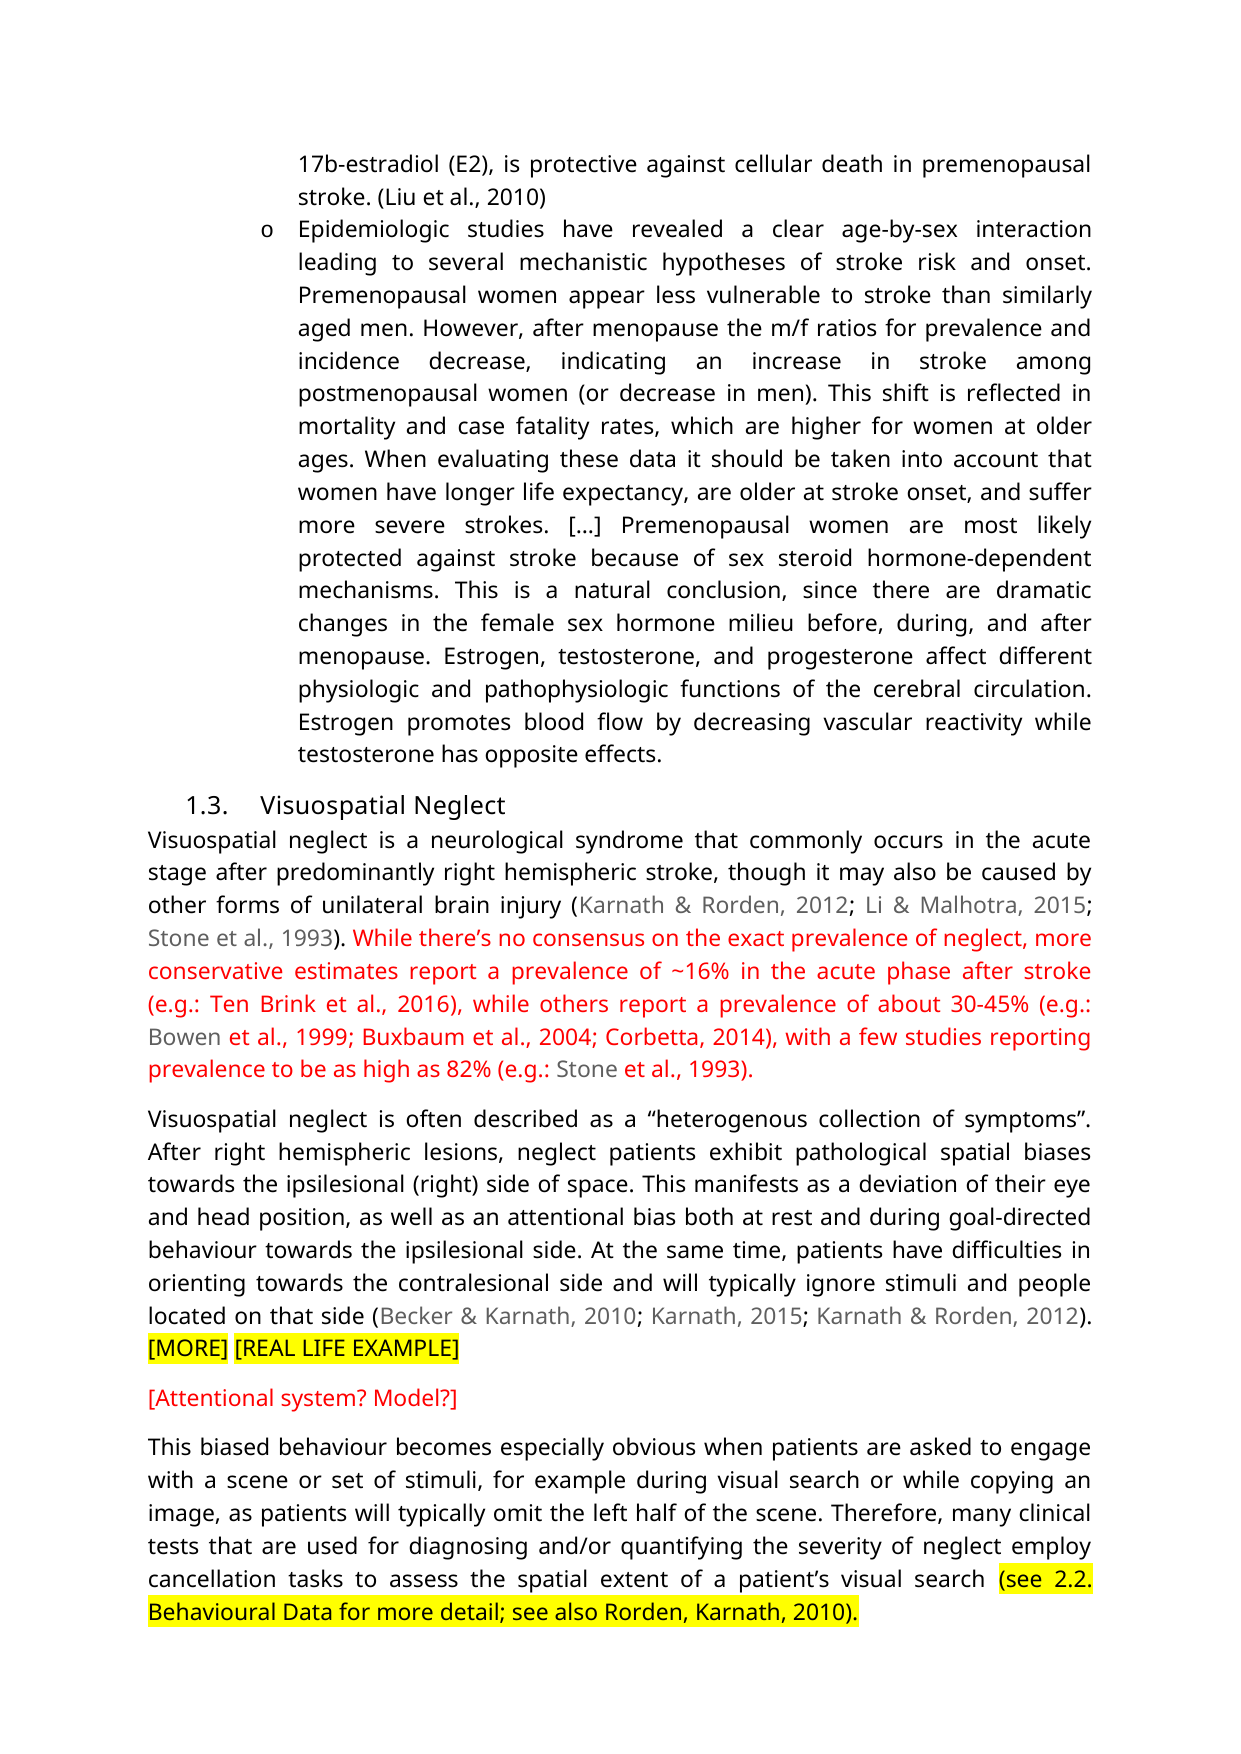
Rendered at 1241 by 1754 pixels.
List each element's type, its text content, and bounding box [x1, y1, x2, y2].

list Epidemiologic studies have revealed a clear age-by-sex interaction leading to several mechanistic hypotheses of stroke risk and onset. Premenopausal women appear less vulnerable to stroke than similarly aged men. However, after menopause the m/f ratios for prevalence and incidence decrease, indicating an increase in stroke among postmenopausal women (or decrease in men). This shift is reflected in mortality and case fatality rates, which are higher for women at older ages. When evaluating these data it should be taken into account that women have longer life expectancy, are older at stroke onset, and suffer more severe strokes. […] Premenopausal women are most likely protected against stroke because of sex steroid hormone-dependent mechanisms. This is a natural conclusion, since there are dramatic changes in the female sex hormone milieu before, during, and after menopause. Estrogen, testosterone, and progesterone affect different physiologic and pathophysiologic functions of the cerebral circulation. Estrogen promotes blood flow by decreasing vascular reactivity while testosterone has opposite effects. [260, 213, 1093, 769]
text Visuospatial neglect is often described as a “heterogenous collection of symptoms”. After right hemispheric lesions, neglect patients exhibit pathological spatial biases towards the ipsilesional (right) side of space. This manifests as a deviation of their eye and head position, as well as an attentional bias both at rest and during goal-directed behaviour towards the ipsilesional side. At the same time, patients have difficulties in orienting towards the contralesional side and will typically ignore stimuli and people located on that side (Becker & Karnath, 2010; Karnath, 2015; Karnath & Rorden, 2012). [MORE] [REAL LIFE EXAMPLE] [148, 1103, 1093, 1364]
text [Attentional system? Model?] [148, 1382, 1093, 1413]
subtitle Visuospatial Neglect [185, 788, 1093, 822]
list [260, 148, 1093, 212]
text Visuospatial neglect is a neurological syndrome that commonly occurs in the acute stage after predominantly right hemispheric stroke, though it may also be caused by other forms of unilateral brain injury (Karnath & Rorden, 2012; Li & Malhotra, 2015; Stone et al., 1993). While there’s no consensus on the exact prevalence of neglect, more conservative estimates report a prevalence of ~16% in the acute phase after stroke (e.g.: Ten Brink et al., 2016), while others report a prevalence of about 30-45% (e.g.: Bowen et al., 1999; Buxbaum et al., 2004; Corbetta, 2014), with a few studies reporting prevalence to be as high as 82% (e.g.: Stone et al., 1993). [148, 823, 1093, 1084]
text This biased behaviour becomes especially obvious when patients are asked to engage with a scene or set of stimuli, for example during visual search or while copying an image, as patients will typically omit the left half of the scene. Therefore, many clinical tests that are used for diagnosing and/or quantifying the severity of neglect employ cancellation tasks to assess the spatial extent of a patient’s visual search (see 2.2. Behavioural Data for more detail; see also Rorden, Karnath, 2010). [148, 1431, 1093, 1627]
